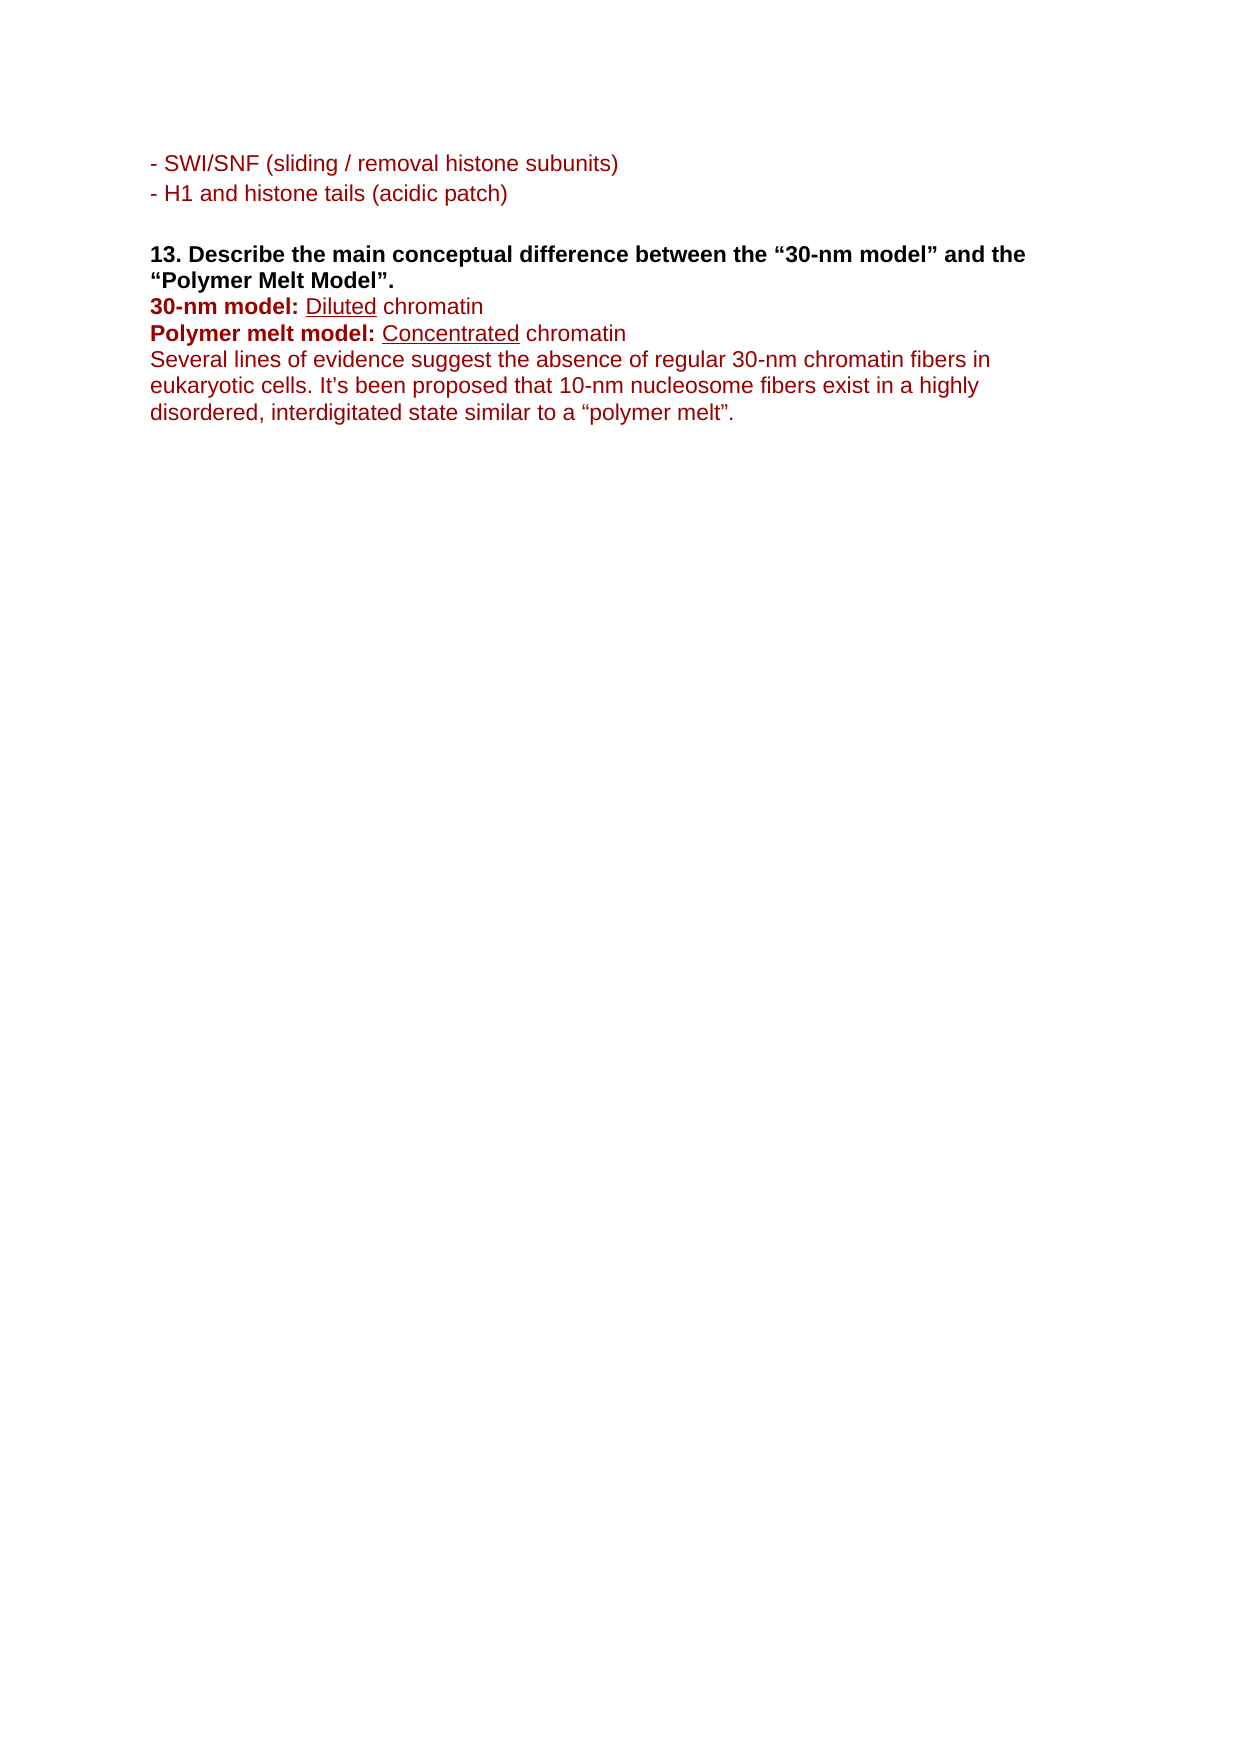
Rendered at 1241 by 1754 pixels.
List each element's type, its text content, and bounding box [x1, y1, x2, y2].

text 13. Describe the main conceptual difference between the “30-nm model” and the “Polymer Melt Model”. [150, 241, 1090, 293]
text 30-nm model: Diluted chromatin [150, 293, 1090, 320]
text Polymer melt model: Concentrated chromatin [150, 320, 1090, 346]
text - H1 and histone tails (acidic patch) [150, 180, 1090, 207]
text - SWI/SNF (sliding / removal histone subunits) [150, 150, 1090, 176]
text Several lines of evidence suggest the absence of regular 30-nm chromatin fibers in eukaryotic cells. It’s been proposed that 10-nm nucleosome fibers exist in a highly disordered, interdigitated state similar to a “polymer melt”. [150, 346, 1090, 425]
